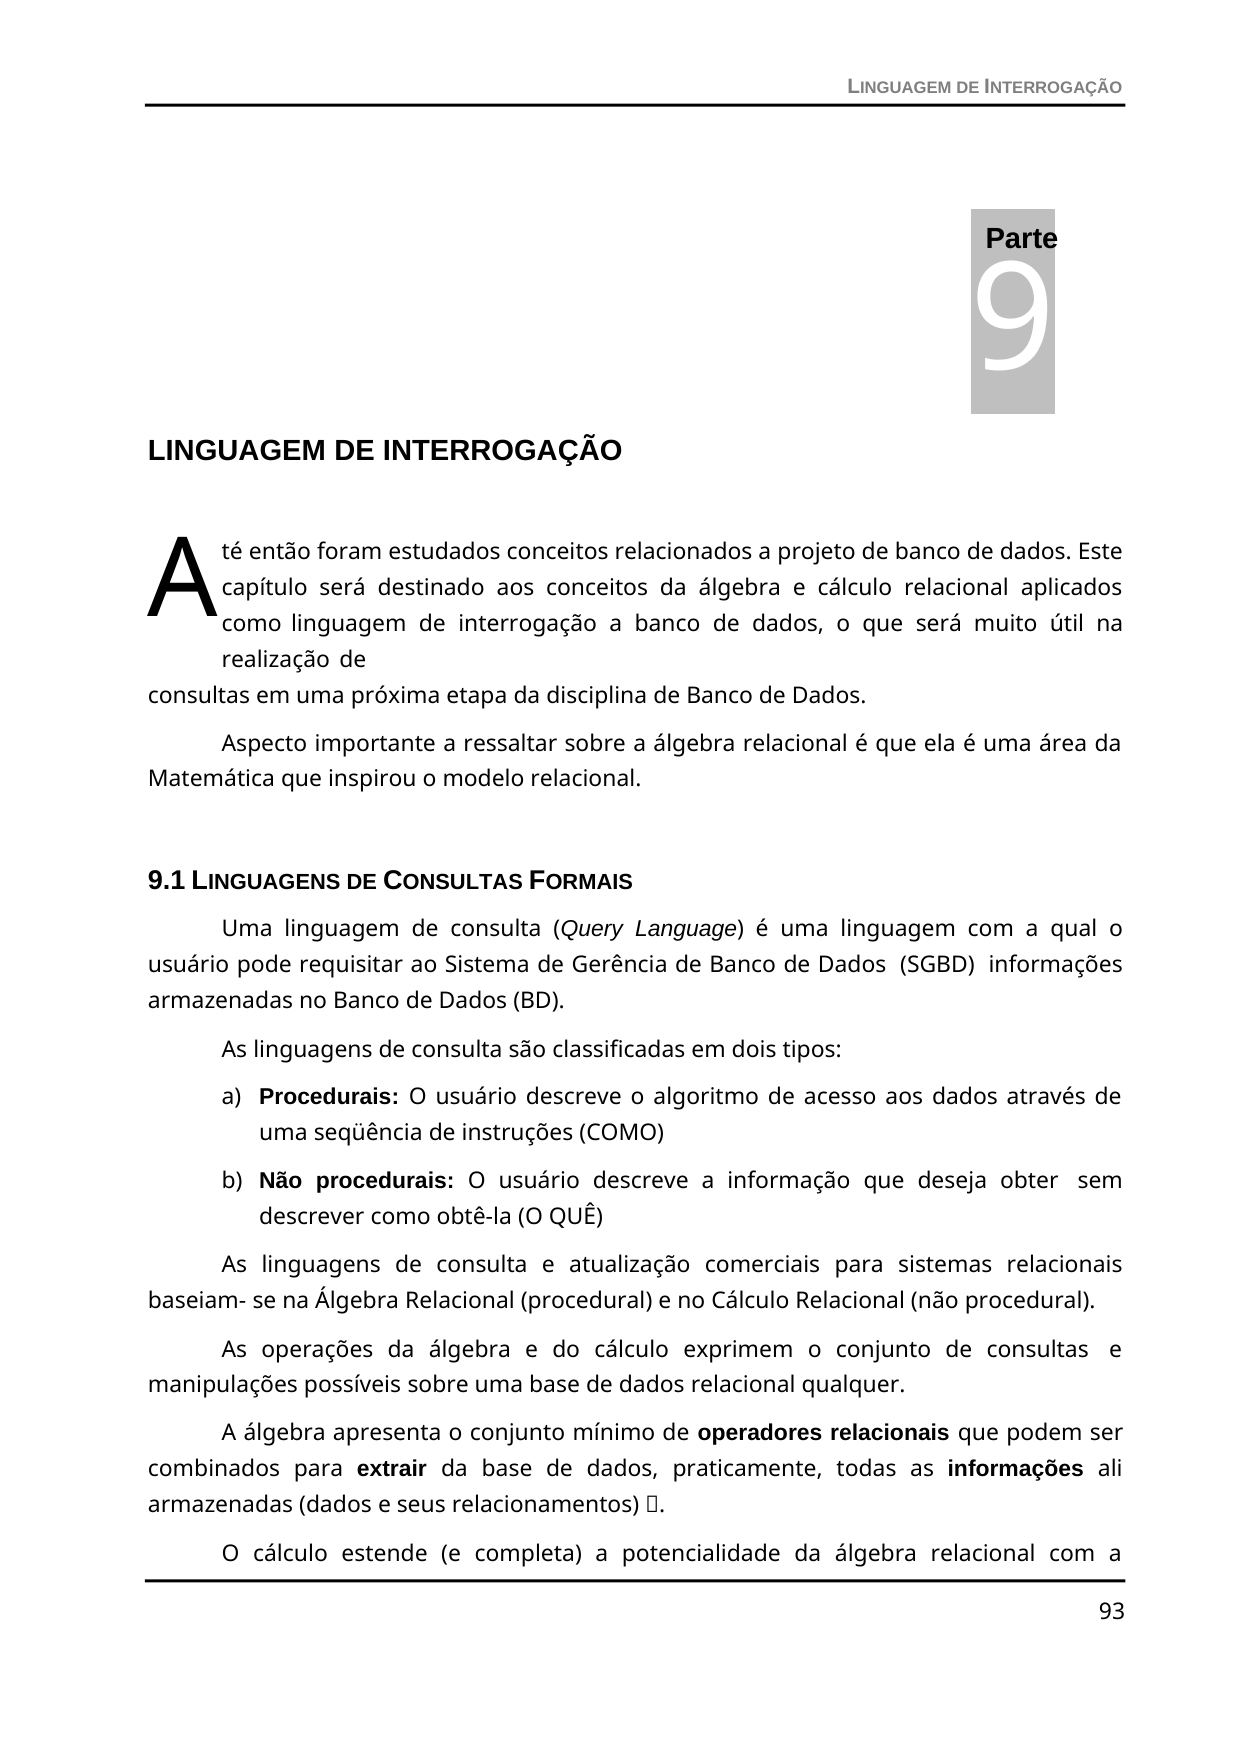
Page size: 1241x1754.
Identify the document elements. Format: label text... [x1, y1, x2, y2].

text As linguagens de consulta e atualização comerciais para sistemas relacionais baseiam- se na Álgebra Relacional (procedural) e no Cálculo Relacional (não procedural). [148, 1248, 1123, 1315]
text consultas em uma próxima etapa da disciplina de Banco de Dados. [148, 679, 1163, 710]
text té então foram estudados conceitos relacionados a projeto de banco de dados. Este capítulo será destinado aos conceitos da álgebra e cálculo relacional aplicados como linguagem de interrogação a banco de dados, o que será muito útil na realização de [221, 535, 1123, 674]
text A álgebra apresenta o conjunto mínimo de operadores relacionais que podem ser combinados para extrair da base de dados, praticamente, todas as informações ali armazenadas (dados e seus relacionamentos) . [148, 1416, 1123, 1519]
text Aspecto importante a ressaltar sobre a álgebra relacional é que ela é uma área da Matemática que inspirou o modelo relacional. [148, 726, 1123, 794]
list Não procedurais: O usuário descreve a informação que deseja obter sem descrever como obtê-la (O QUÊ) [221, 1164, 1123, 1231]
list LINGUAGENS DE CONSULTAS FORMAIS [148, 864, 1163, 895]
text LINGUAGEM DE INTERROGAÇÃO [148, 433, 1163, 466]
text As operações da álgebra e do cálculo exprimem o conjunto de consultas e manipulações possíveis sobre uma base de dados relacional qualquer. [148, 1332, 1123, 1400]
text Uma linguagem de consulta (Query Language) é uma linguagem com a qual o usuário pode requisitar ao Sistema de Gerência de Banco de Dados (SGBD) informações armazenadas no Banco de Dados (BD). [148, 912, 1123, 1015]
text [148, 1537, 1123, 1568]
text Parte [121, 221, 1058, 255]
list Procedurais: O usuário descreve o algoritmo de acesso aos dados através de uma seqüência de instruções (COMO) [221, 1080, 1123, 1147]
text As linguagens de consulta são classificadas em dois tipos: [221, 1033, 1163, 1064]
